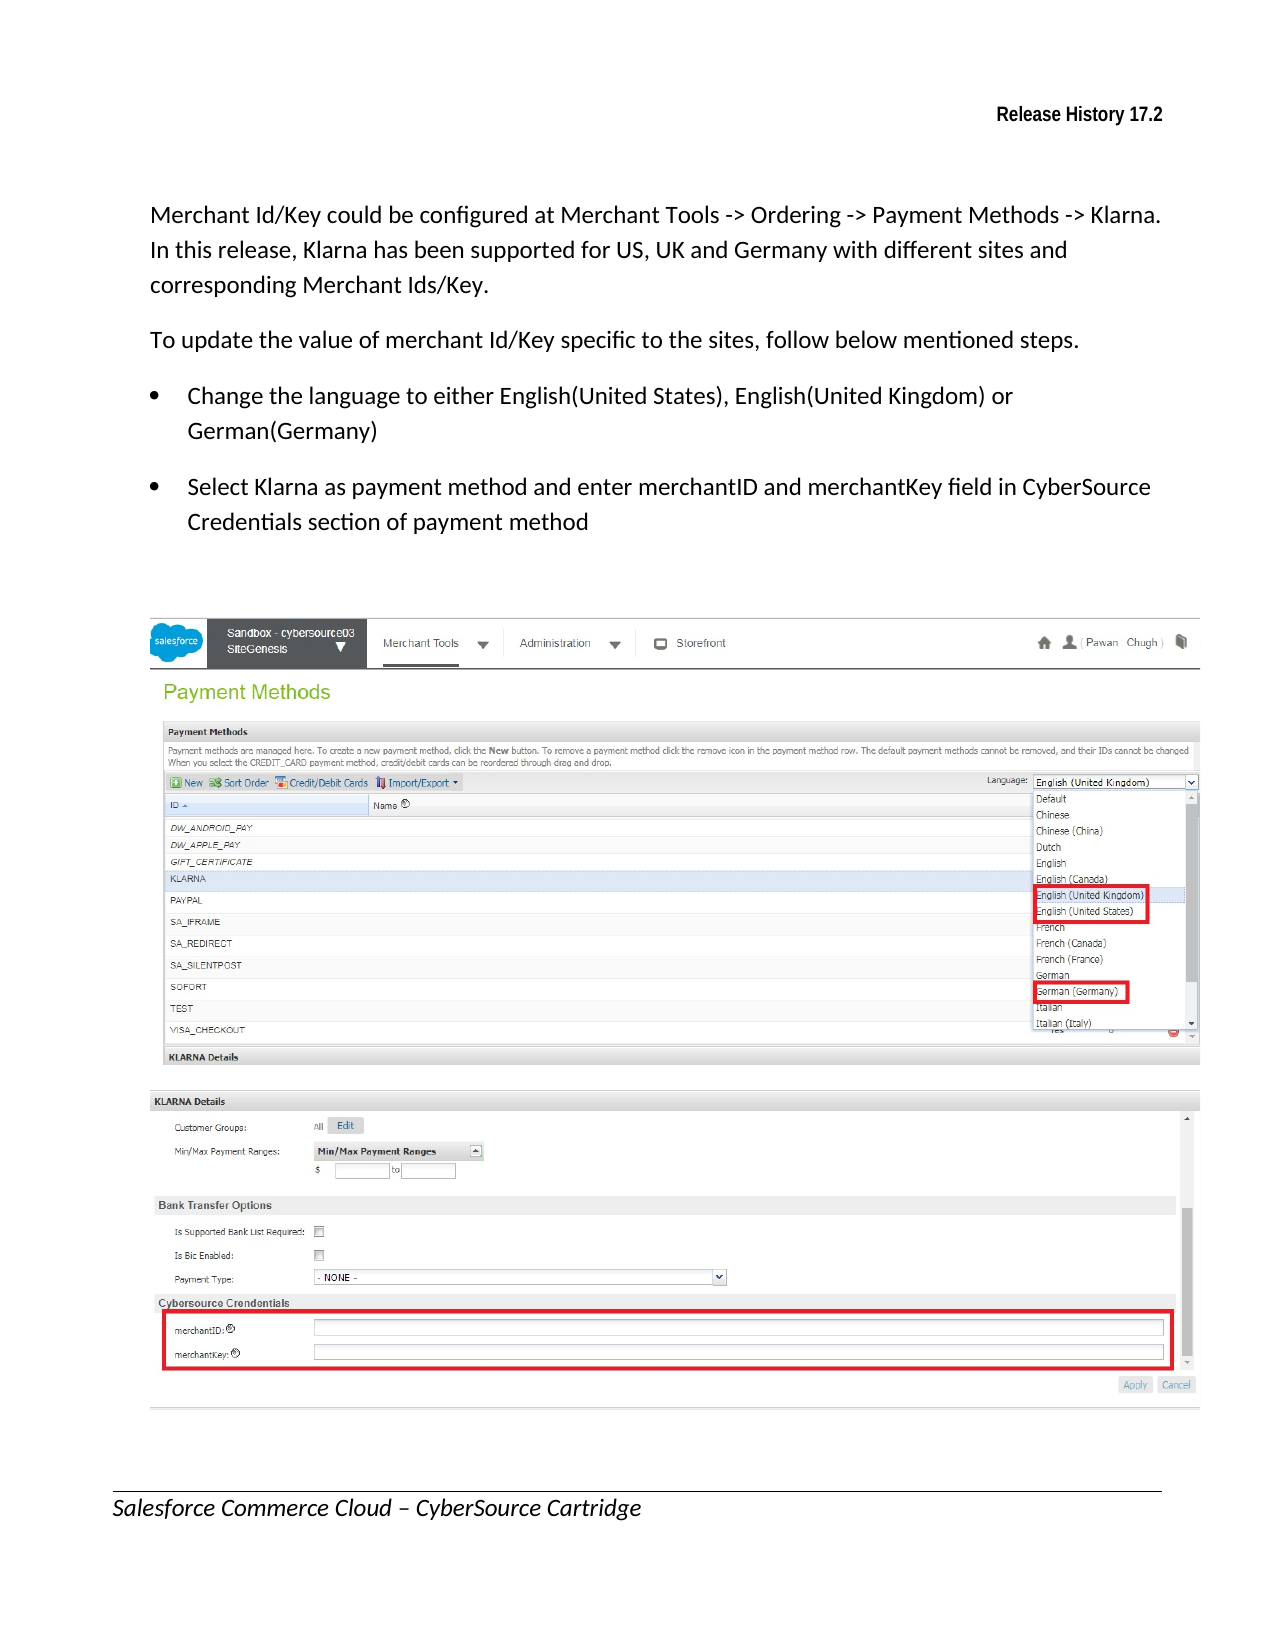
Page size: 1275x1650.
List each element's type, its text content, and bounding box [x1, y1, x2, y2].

text To update the value of merchant Id/Key specific to the sites, follow below mentioned steps. [150, 324, 1162, 355]
picture [150, 1090, 1200, 1410]
picture [150, 617, 1200, 1065]
list Select Klarna as payment method and enter merchantID and merchantKey field in CyberSource Credentials section of payment method [150, 471, 1162, 537]
list Change the language to either English(United States), English(United Kingdom) or German(Germany) [150, 380, 1162, 446]
picture [156, 638, 197, 645]
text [150, 199, 1162, 299]
